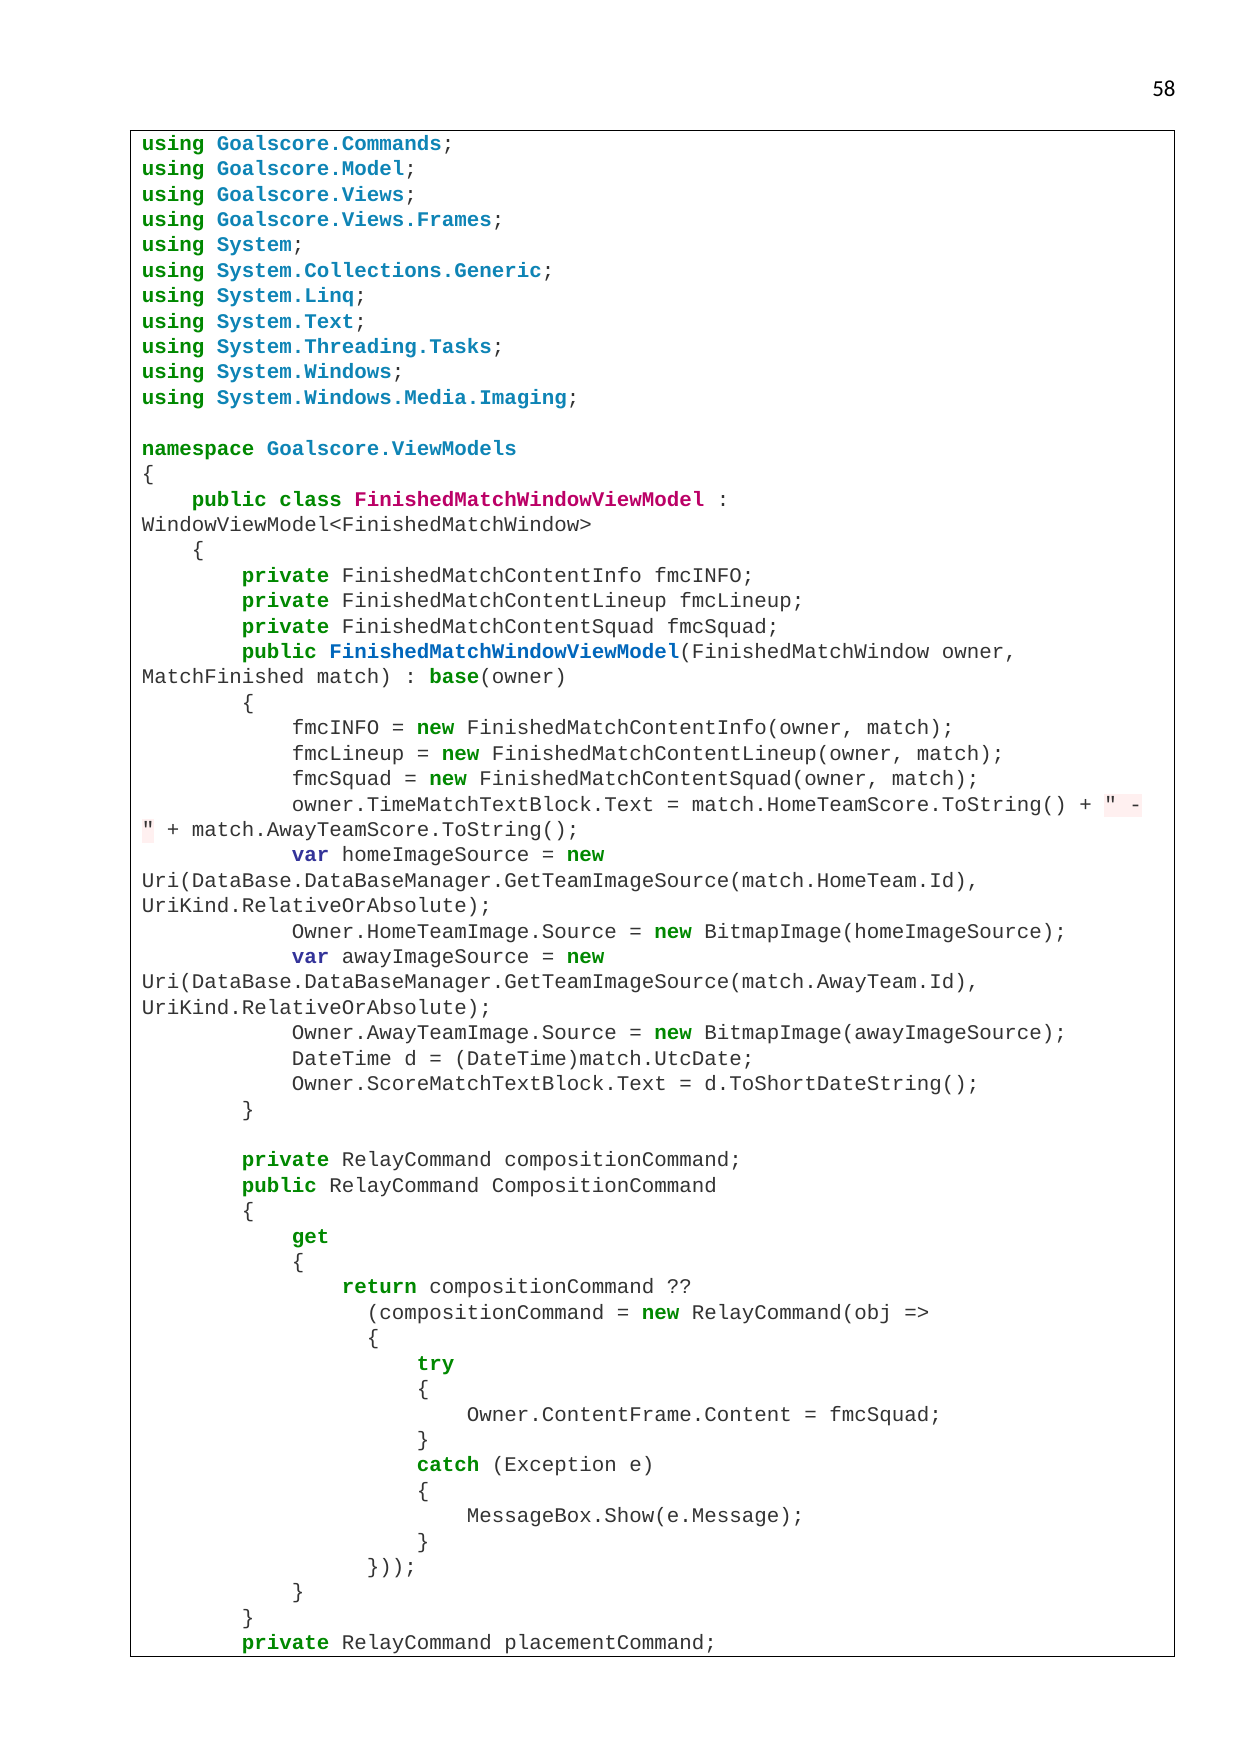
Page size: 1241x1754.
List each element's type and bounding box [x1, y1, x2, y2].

table_header [131, 131, 1174, 1656]
